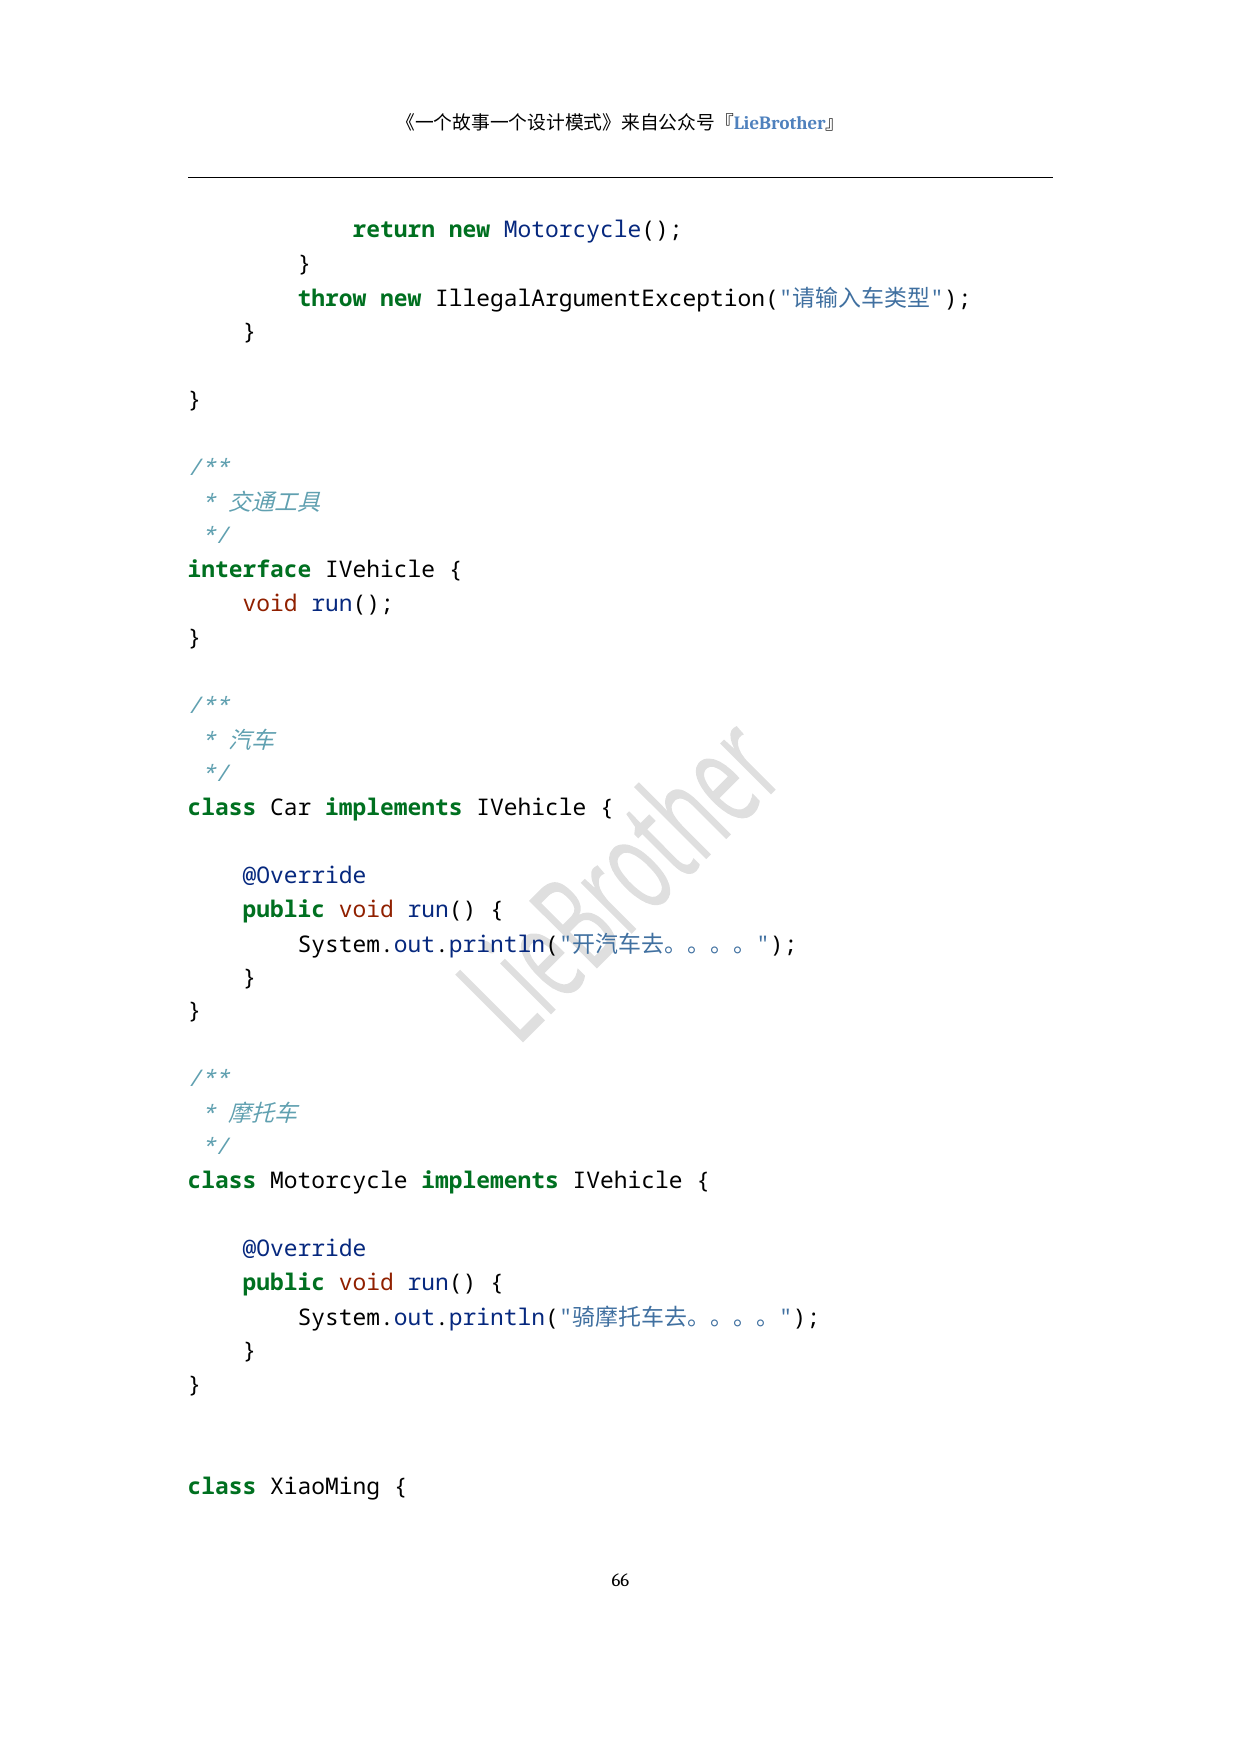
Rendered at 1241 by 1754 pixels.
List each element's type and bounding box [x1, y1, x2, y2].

text [187, 212, 1053, 1502]
